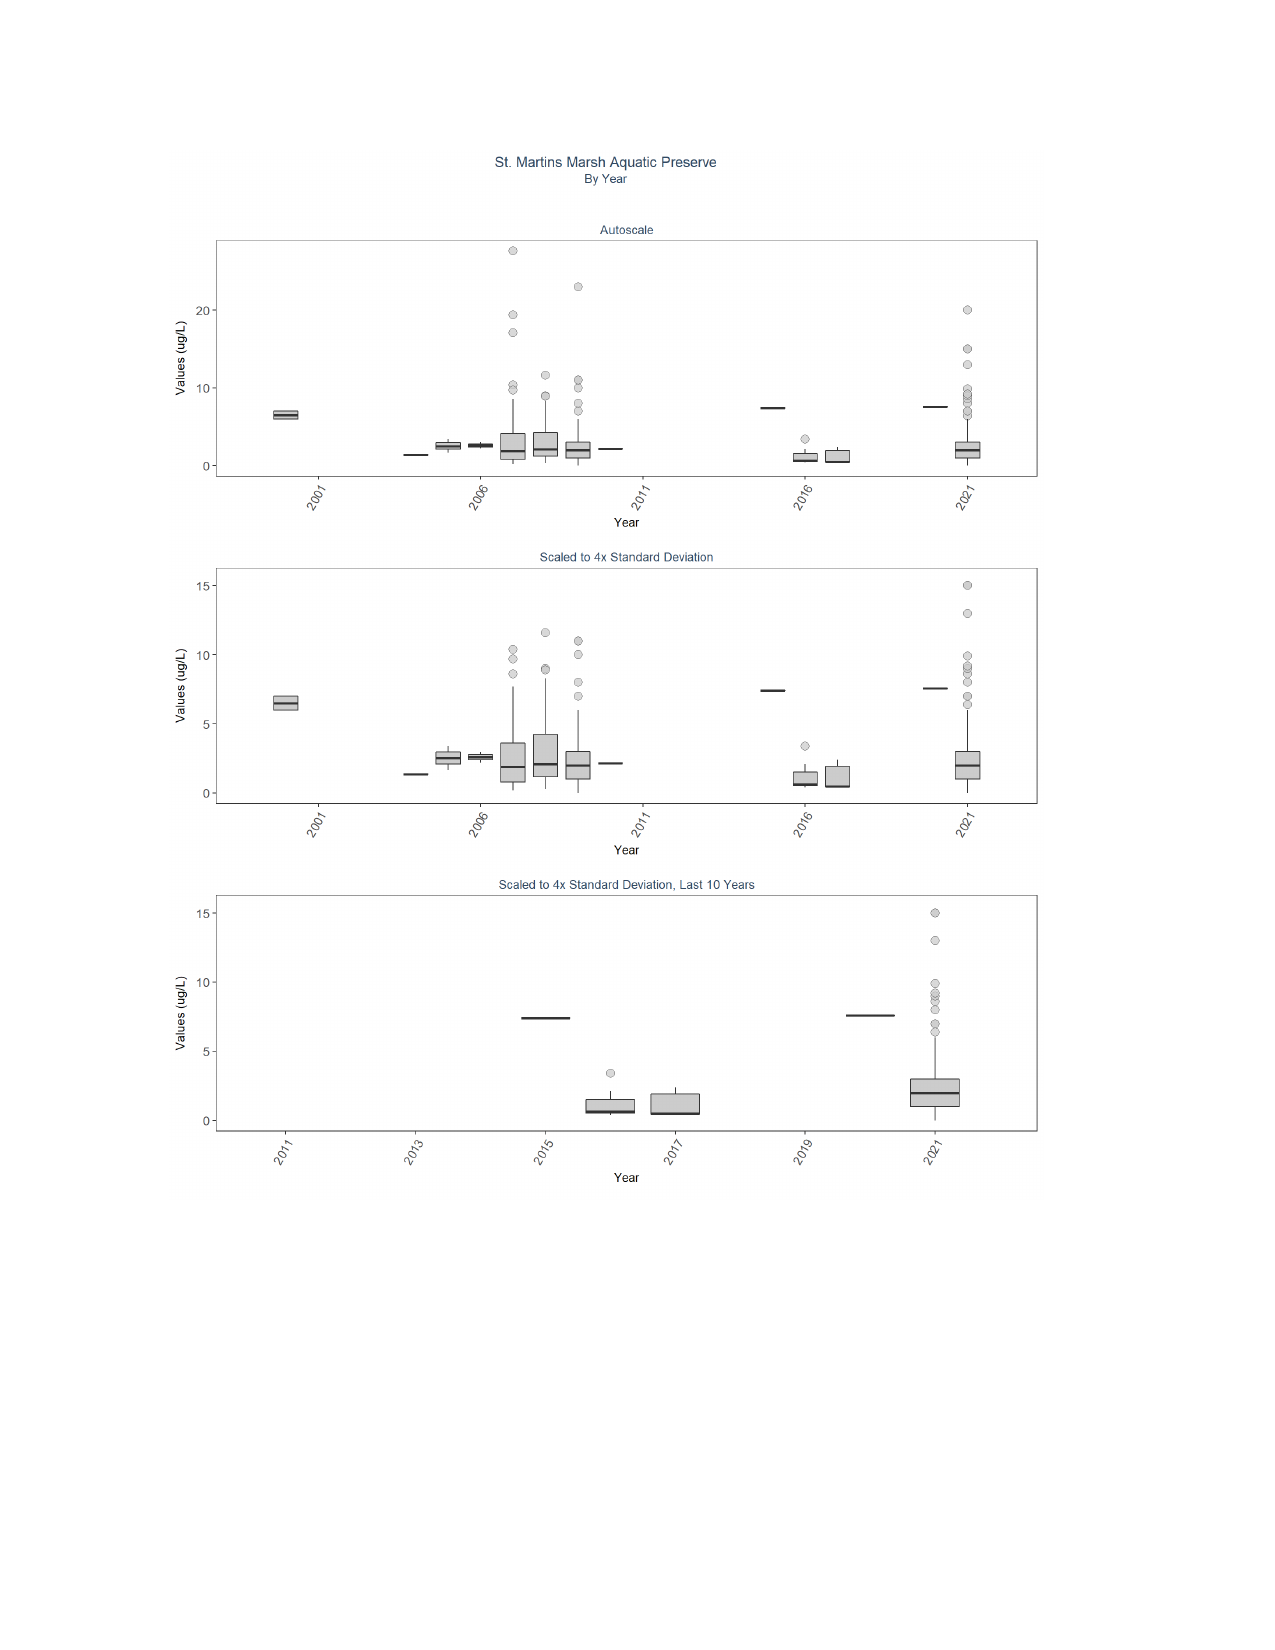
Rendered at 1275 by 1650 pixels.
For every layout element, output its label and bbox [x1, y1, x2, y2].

picture [168, 150, 1044, 1200]
